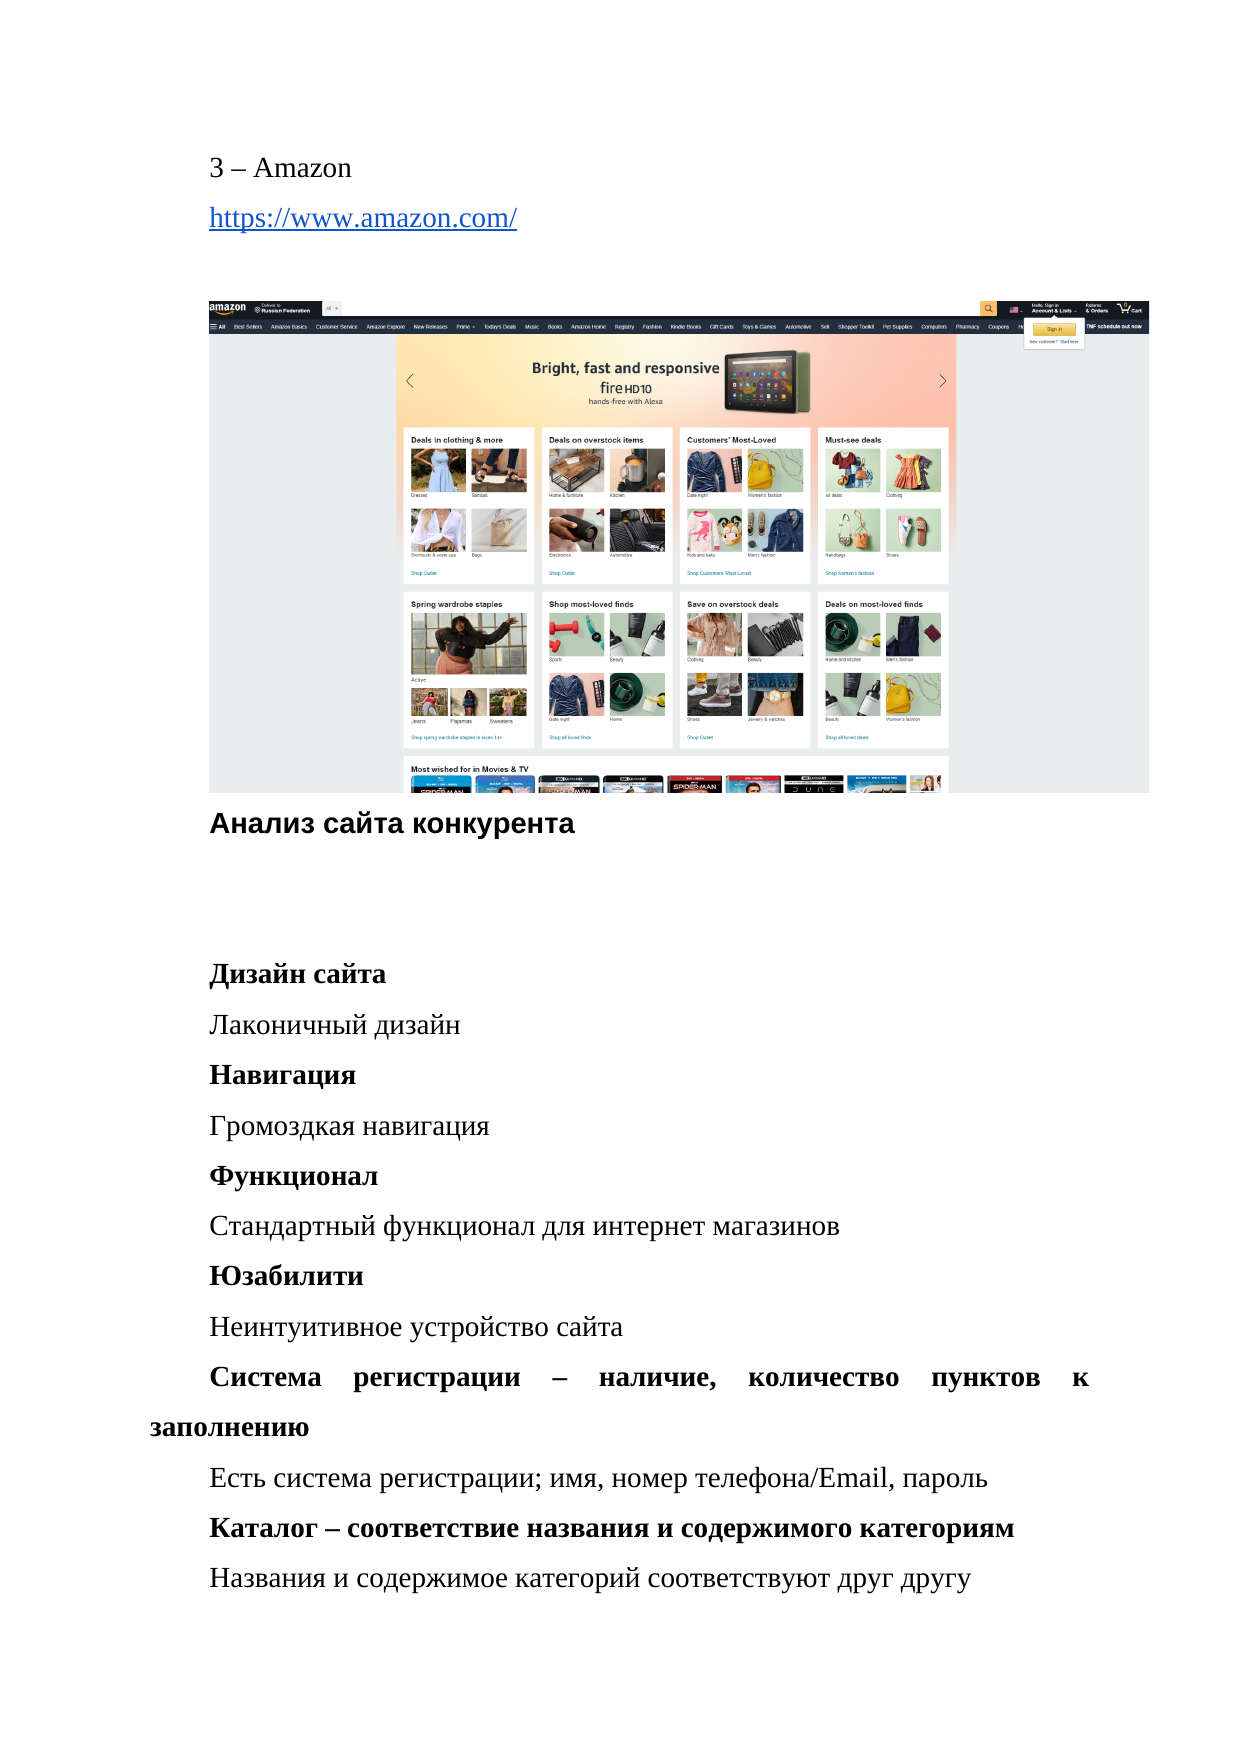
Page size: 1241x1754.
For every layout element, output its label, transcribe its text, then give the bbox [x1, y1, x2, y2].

text Дизайн сайта [150, 957, 1090, 990]
text https://www.amazon.com/ [150, 200, 1090, 234]
text Юзабилити [150, 1258, 1090, 1292]
text Каталог – соответствие названия и содержимого категориям [150, 1510, 1090, 1544]
text Стандартный функционал для интернет магазинов [150, 1208, 1090, 1242]
text 3 – Amazon [150, 150, 1090, 183]
text Навигация [150, 1057, 1090, 1091]
text Анализ сайта конкурента [150, 806, 1090, 839]
text Громоздкая навигация [150, 1108, 1090, 1141]
text Неинтуитивное устройство сайта [150, 1309, 1090, 1342]
text Функционал [150, 1158, 1090, 1191]
text Система регистрации – наличие, количество пунктов к заполнению [150, 1359, 1090, 1443]
picture [209, 301, 1150, 793]
text Лаконичный дизайн [150, 1007, 1090, 1041]
text Есть система регистрации; имя, номер телефона/Email, пароль [150, 1460, 1090, 1493]
text Названия и содержимое категорий соответствуют друг другу [150, 1560, 1090, 1594]
